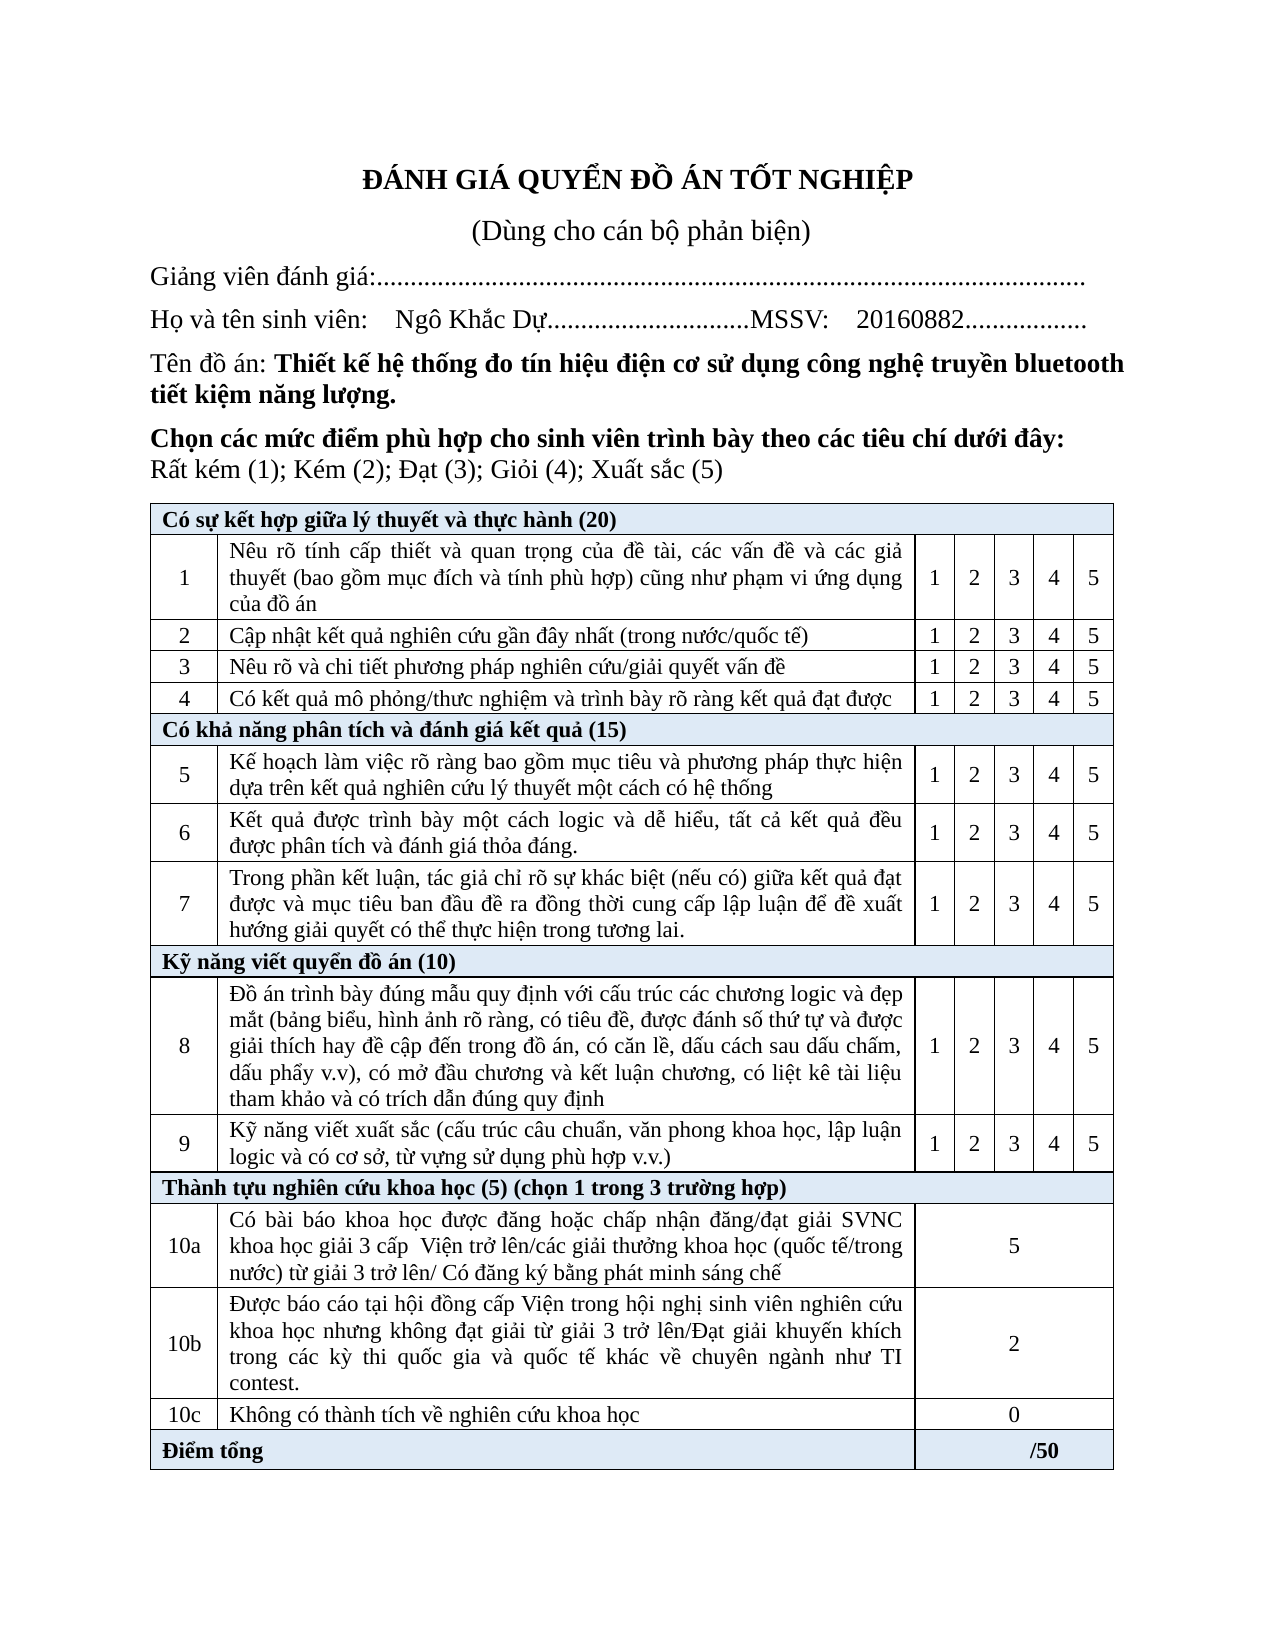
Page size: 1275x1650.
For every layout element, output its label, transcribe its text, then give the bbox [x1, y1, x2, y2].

table_cell 2 [955, 804, 994, 861]
table_cell 4 [1034, 1115, 1073, 1171]
table_cell 1 [151, 535, 217, 618]
table_cell 5 [1074, 804, 1113, 861]
table_cell 5 [1074, 1115, 1113, 1171]
table_cell 2 [955, 1115, 994, 1171]
table_cell 3 [995, 978, 1033, 1113]
table_cell 9 [151, 1115, 217, 1171]
text Chọn các mức điểm phù hợp cho sinh viên trình bày theo các tiêu chí dưới đây: [150, 422, 1160, 453]
table_cell Có kết quả mô phỏng/thưc nghiệm và trình bày rõ ràng kết quả đạt được [218, 683, 914, 713]
table_cell 3 [995, 651, 1033, 682]
table_cell 4 [1034, 620, 1073, 650]
table_cell 2 [955, 862, 994, 945]
table_cell Không có thành tích về nghiên cứu khoa học [218, 1399, 914, 1429]
table_cell 10a [151, 1204, 217, 1287]
table_cell 2 [916, 1288, 1113, 1398]
table_cell 6 [151, 804, 217, 861]
table_cell 1 [916, 651, 954, 682]
table_cell 5 [1074, 978, 1113, 1113]
text Tên đồ án: Thiết kế hệ thống đo tín hiệu điện cơ sử dụng công nghệ truyền bluetooth tiết kiệm năng lượng. [150, 347, 1125, 409]
table_cell /50 [916, 1430, 1113, 1469]
table_header Có sự kết hợp giữa lý thuyết và thực hành (20) [151, 504, 1113, 534]
table_cell 0 [916, 1399, 1113, 1429]
table_cell 3 [995, 683, 1033, 713]
table_cell 3 [995, 804, 1033, 861]
table_cell 1 [916, 1115, 954, 1171]
table_cell 10c [151, 1399, 217, 1429]
table_cell Thành tựu nghiên cứu khoa học (5) (chọn 1 trong 3 trường hợp) [151, 1173, 1113, 1203]
table_cell 4 [1034, 804, 1073, 861]
table_cell 1 [916, 620, 954, 650]
table_cell 5 [1074, 862, 1113, 945]
table_cell 1 [916, 862, 954, 945]
table_cell 1 [916, 746, 954, 803]
table_cell 3 [995, 862, 1033, 945]
table_cell 4 [1034, 535, 1073, 618]
table_cell 8 [151, 978, 217, 1113]
text ĐÁNH GIÁ QUYỂN ĐỒ ÁN TỐT NGHIỆP [150, 162, 1125, 196]
table_cell 1 [916, 535, 954, 618]
table_cell 3 [995, 535, 1033, 618]
table_cell Có bài báo khoa học được đăng hoặc chấp nhận đăng/đạt giải SVNC khoa học giải 3 cấp Viện trở lên/các giải thưởng khoa học (quốc tế/trong nước) từ giải 3 trở lên/ Có đăng ký bằng phát minh sáng chế [218, 1204, 914, 1287]
table_cell 10b [151, 1288, 217, 1398]
table_cell Kế hoạch làm việc rõ ràng bao gồm mục tiêu và phương pháp thực hiện dựa trên kết quả nghiên cứu lý thuyết một cách có hệ thống [218, 746, 914, 803]
table_cell 3 [995, 620, 1033, 650]
table_cell 3 [995, 746, 1033, 803]
table_cell 4 [1034, 978, 1073, 1113]
table_cell Điểm tổng [151, 1430, 914, 1469]
table_cell 5 [1074, 535, 1113, 618]
table_cell Có khả năng phân tích và đánh giá kết quả (15) [151, 714, 1113, 745]
table_cell Được báo cáo tại hội đồng cấp Viện trong hội nghị sinh viên nghiên cứu khoa học nhưng không đạt giải từ giải 3 trở lên/Đạt giải khuyến khích trong các kỳ thi quốc gia và quốc tế khác về chuyên ngành như TI contest. [218, 1288, 914, 1398]
table_cell 2 [955, 535, 994, 618]
table_cell 4 [1034, 651, 1073, 682]
text (Dùng cho cán bộ phản biện) [150, 213, 1125, 247]
table_cell Kỹ năng viết xuất sắc (cấu trúc câu chuẩn, văn phong khoa học, lập luận logic và có cơ sở, từ vựng sử dụng phù hợp v.v.) [218, 1115, 914, 1171]
table_cell 1 [916, 804, 954, 861]
table_cell Cập nhật kết quả nghiên cứu gần đây nhất (trong nước/quốc tế) [218, 620, 914, 650]
table_cell 5 [1074, 746, 1113, 803]
table_cell Nêu rõ và chi tiết phương pháp nghiên cứu/giải quyết vấn đề [218, 651, 914, 682]
table_cell 1 [916, 978, 954, 1113]
text Rất kém (1); Kém (2); Đạt (3); Giỏi (4); Xuất sắc (5) [150, 453, 1125, 484]
table_cell 3 [995, 1115, 1033, 1171]
table_cell Kỹ năng viết quyển đồ án (10) [151, 946, 1113, 976]
table_cell 5 [1074, 683, 1113, 713]
table_cell 4 [151, 683, 217, 713]
table_cell 1 [916, 683, 954, 713]
table_cell Nêu rõ tính cấp thiết và quan trọng của đề tài, các vấn đề và các giả thuyết (bao gồm mục đích và tính phù hợp) cũng như phạm vi ứng dụng của đồ án [218, 535, 914, 618]
table_cell 2 [151, 620, 217, 650]
table_cell 7 [151, 862, 217, 945]
table_cell 4 [1034, 862, 1073, 945]
table_cell 2 [955, 651, 994, 682]
table_cell 5 [916, 1204, 1113, 1287]
table_cell 5 [1074, 651, 1113, 682]
table_cell 3 [151, 651, 217, 682]
table_cell 2 [955, 978, 994, 1113]
table_cell 5 [1074, 620, 1113, 650]
table_cell 2 [955, 620, 994, 650]
text Họ và tên sinh viên: Ngô Khắc Dự MSSV: 20160882 [150, 303, 1125, 334]
table_cell 5 [151, 746, 217, 803]
table_cell Kết quả được trình bày một cách logic và dễ hiểu, tất cả kết quả đều được phân tích và đánh giá thỏa đáng. [218, 804, 914, 861]
table_cell 4 [1034, 746, 1073, 803]
table_cell Đồ án trình bày đúng mẫu quy định với cấu trúc các chương logic và đẹp mắt (bảng biểu, hình ảnh rõ ràng, có tiêu đề, được đánh số thứ tự và được giải thích hay đề cập đến trong đồ án, có căn lề, dấu cách sau dấu chấm, dấu phẩy v.v), có mở đầu chương và kết luận chương, có liệt kê tài liệu tham khảo và có trích dẫn đúng quy định [218, 978, 914, 1113]
table_cell Trong phần kết luận, tác giả chỉ rõ sự khác biệt (nếu có) giữa kết quả đạt được và mục tiêu ban đầu đề ra đồng thời cung cấp lập luận để đề xuất hướng giải quyết có thể thực hiện trong tương lai. [218, 862, 914, 945]
table_cell 2 [955, 683, 994, 713]
table_cell 4 [1034, 683, 1073, 713]
text Giảng viên đánh giá: [150, 259, 1125, 291]
table_cell 2 [955, 746, 994, 803]
